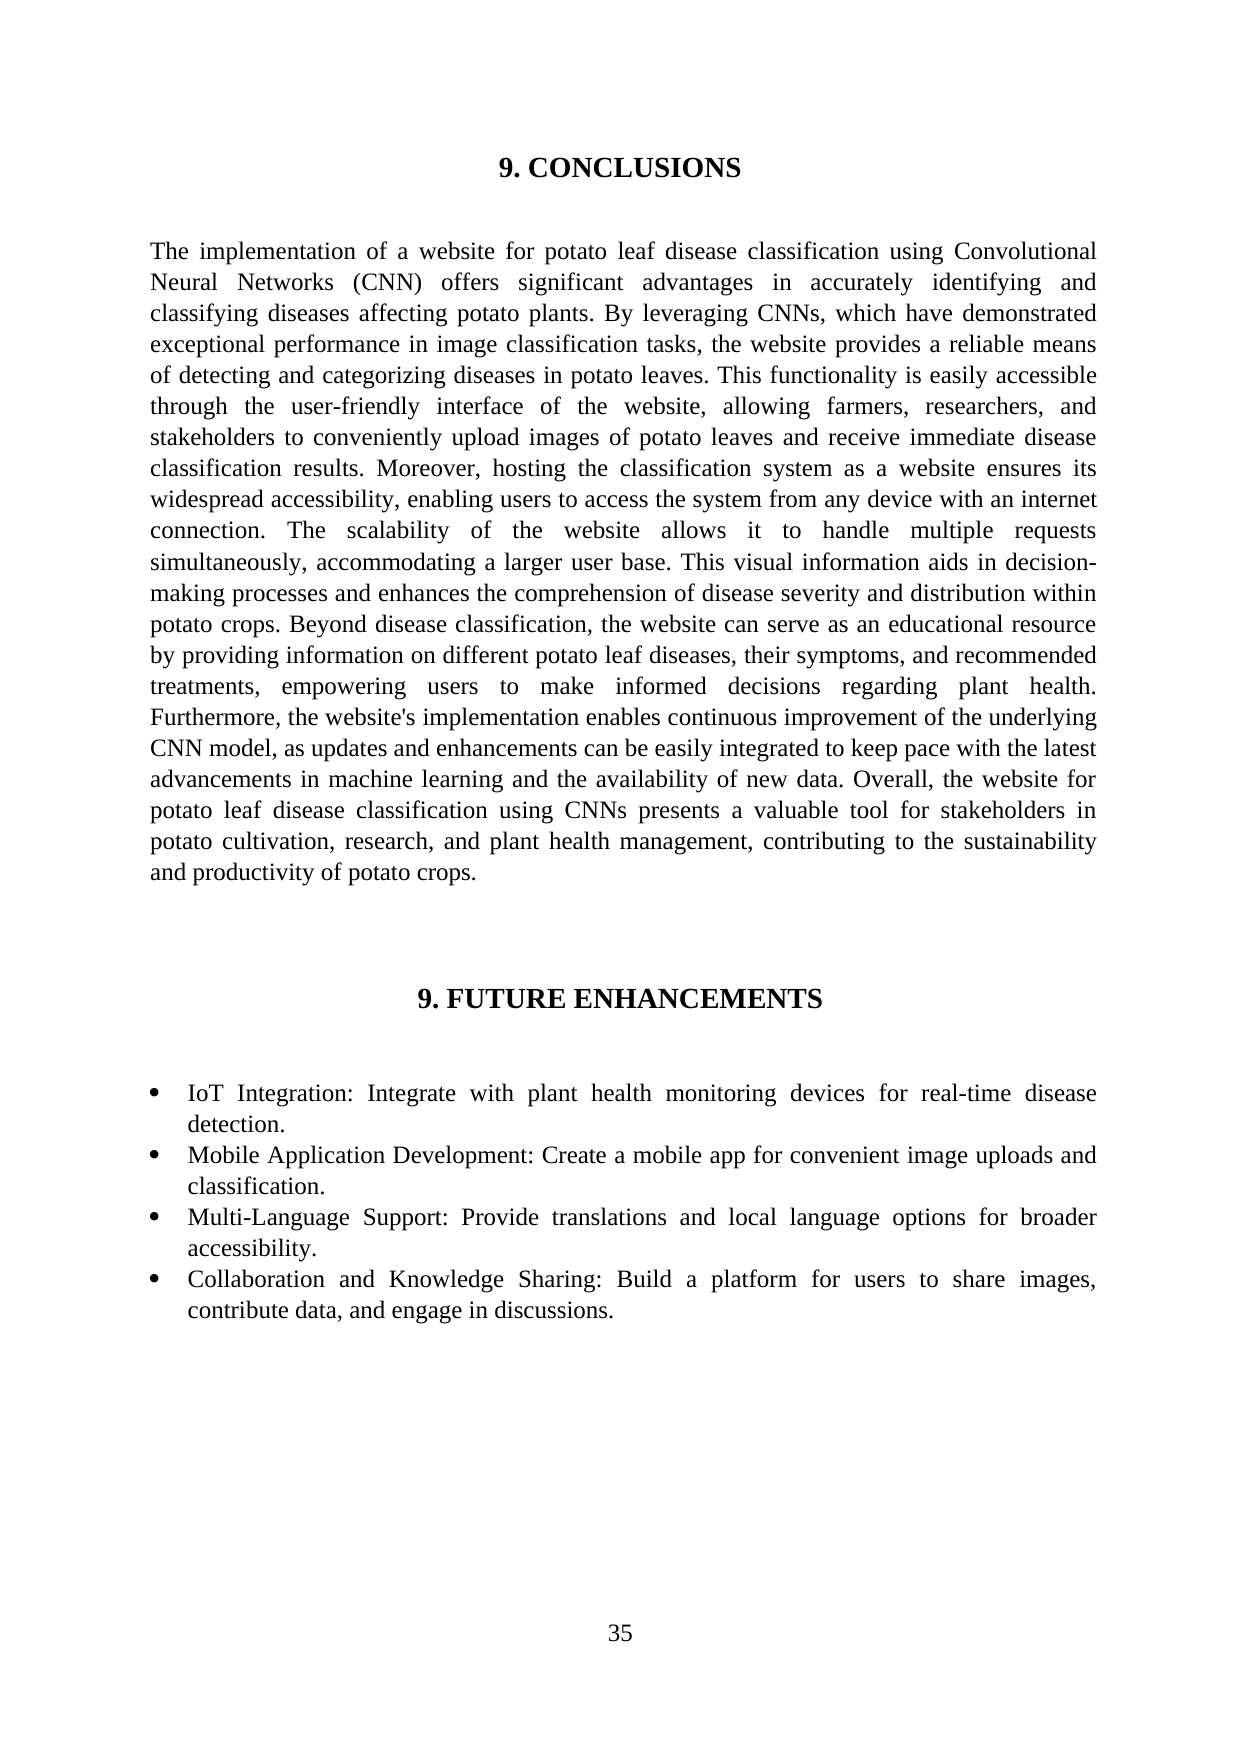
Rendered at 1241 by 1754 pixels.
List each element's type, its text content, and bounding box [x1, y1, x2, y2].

text 9. CONCLUSIONS [158, 150, 1082, 183]
list Collaboration and Knowledge Sharing: Build a platform for users to share images, contribute data, and engage in discussions. [150, 1264, 1098, 1324]
text 9. FUTURE ENHANCEMENTS [158, 981, 1082, 1015]
list IoT Integration: Integrate with plant health monitoring devices for real-time disease detection. [150, 1078, 1098, 1138]
list Mobile Application Development: Create a mobile app for convenient image uploads and classification. [150, 1140, 1098, 1200]
text The implementation of a website for potato leaf disease classification using Convolutional Neural Networks (CNN) offers significant advantages in accurately identifying and classifying diseases affecting potato plants. By leveraging CNNs, which have demonstrated exceptional performance in image classification tasks, the website provides a reliable means of detecting and categorizing diseases in potato leaves. This functionality is easily accessible through the user-friendly interface of the website, allowing farmers, researchers, and stakeholders to conveniently upload images of potato leaves and receive immediate disease classification results. Moreover, hosting the classification system as a website ensures its widespread accessibility, enabling users to access the system from any device with an internet connection. The scalability of the website allows it to handle multiple requests simultaneously, accommodating a larger user base. This visual information aids in decision-making processes and enhances the comprehension of disease severity and distribution within potato crops. Beyond disease classification, the website can serve as an educational resource by providing information on different potato leaf diseases, their symptoms, and recommended treatments, empowering users to make informed decisions regarding plant health. Furthermore, the website's implementation enables continuous improvement of the underlying CNN model, as updates and enhancements can be easily integrated to keep pace with the latest advancements in machine learning and the availability of new data. Overall, the website for potato leaf disease classification using CNNs presents a valuable tool for stakeholders in potato cultivation, research, and plant health management, contributing to the sustainability and productivity of potato crops. [150, 236, 1098, 886]
list Multi-Language Support: Provide translations and local language options for broader accessibility. [150, 1202, 1098, 1262]
